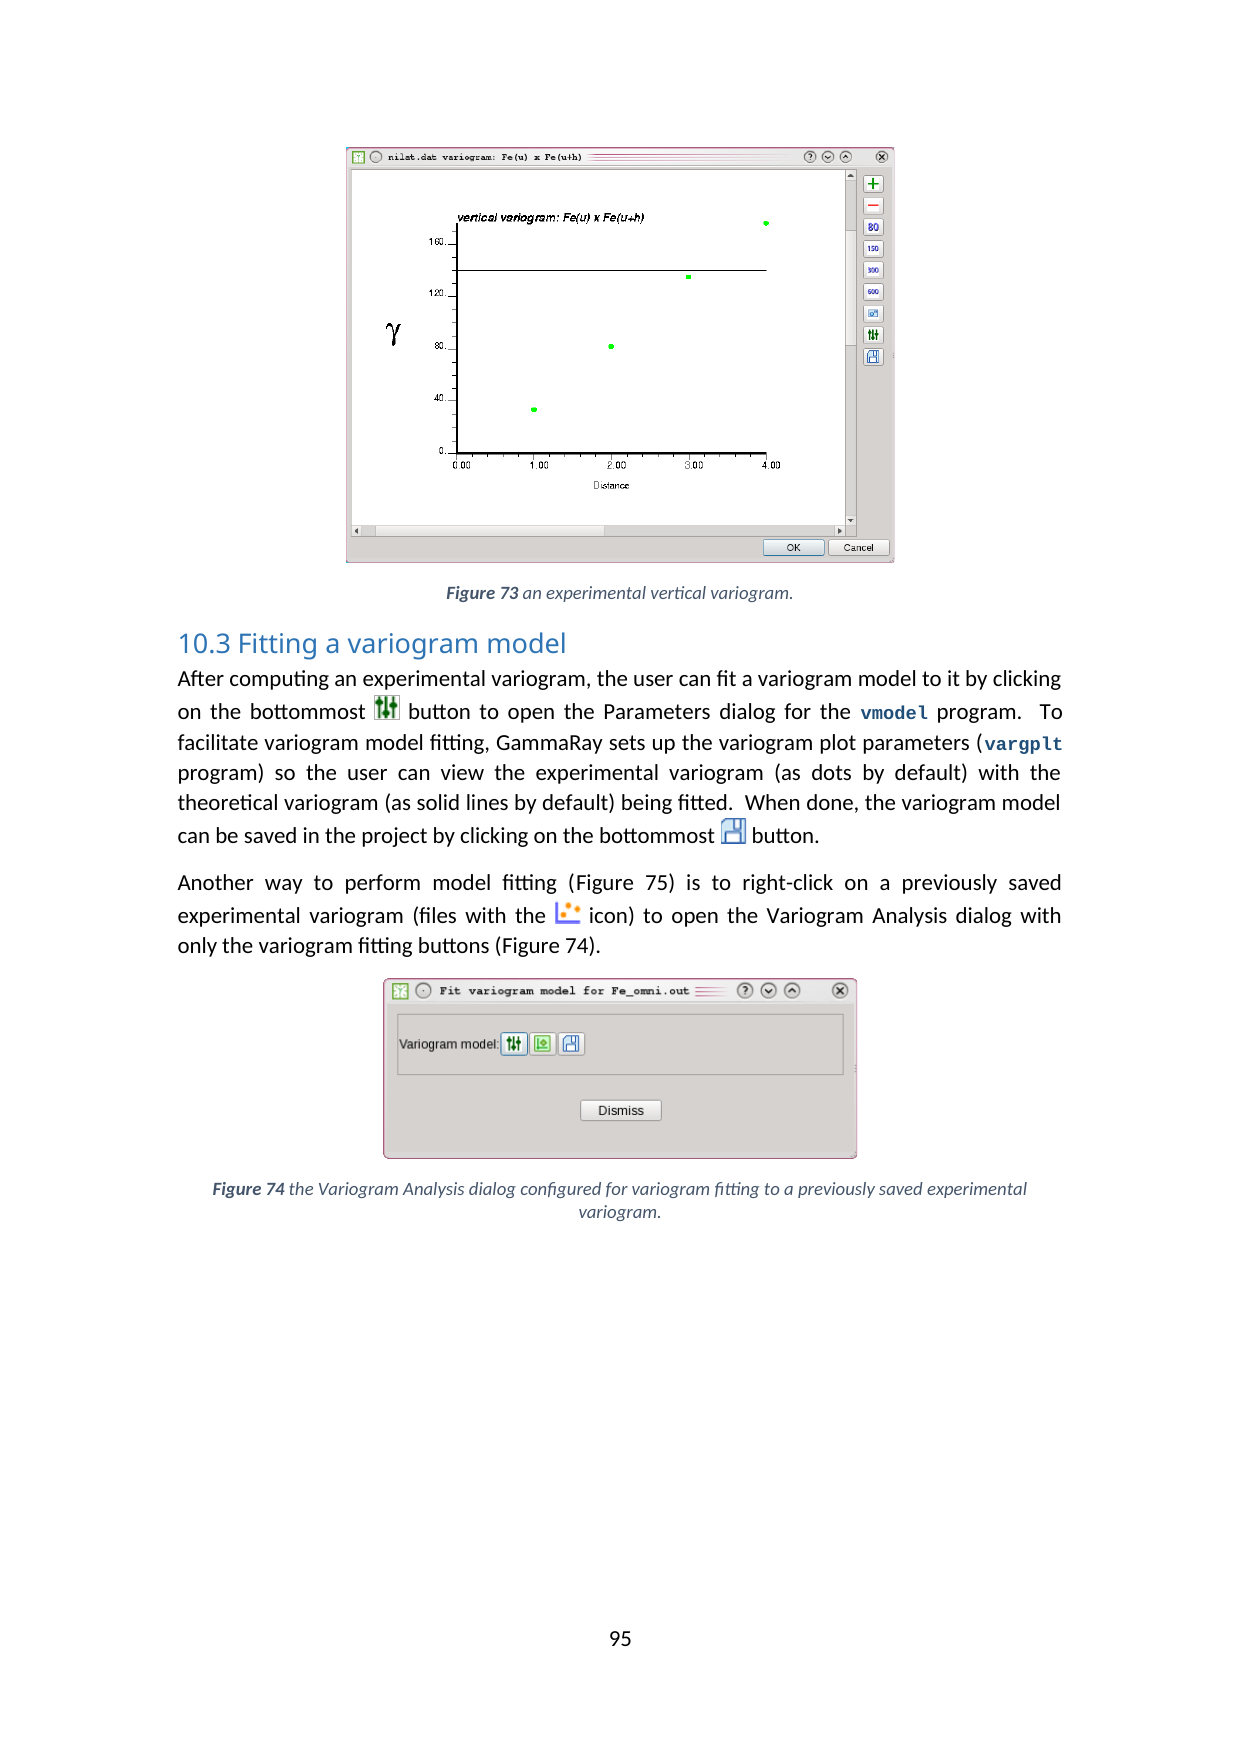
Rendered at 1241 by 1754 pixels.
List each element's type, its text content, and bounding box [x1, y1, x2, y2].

text After computing an experimental variogram, the user can fit a variogram model to it by clicking on the bottommost button to open the Parameters dialog for the vmodel program. To facilitate variogram model fitting, GammaRay sets up the variogram plot parameters (vargplt program) so the user can view the experimental variogram (as dots by default) with the theoretical variogram (as solid lines by default) being fitted. When done, the variogram model can be saved in the project by clicking on the bottommost button. [177, 664, 1063, 849]
picture [555, 898, 581, 924]
text Another way to perform model fitting (Figure 75) is to right-click on a previously saved experimental variogram (files with the icon) to open the Variogram Analysis dialog with only the variogram fitting buttons (Figure 74). [177, 868, 1063, 959]
text Figure 74 the Variogram Analysis dialog configured for variogram fitting to a previously saved experimental variogram. [177, 1178, 1063, 1223]
picture [375, 696, 399, 719]
picture [346, 147, 895, 563]
subtitle Fitting a variogram model [177, 625, 1063, 662]
text Figure 73 an experimental vertical variogram. [177, 581, 1063, 604]
picture [721, 818, 747, 844]
picture [383, 978, 858, 1159]
